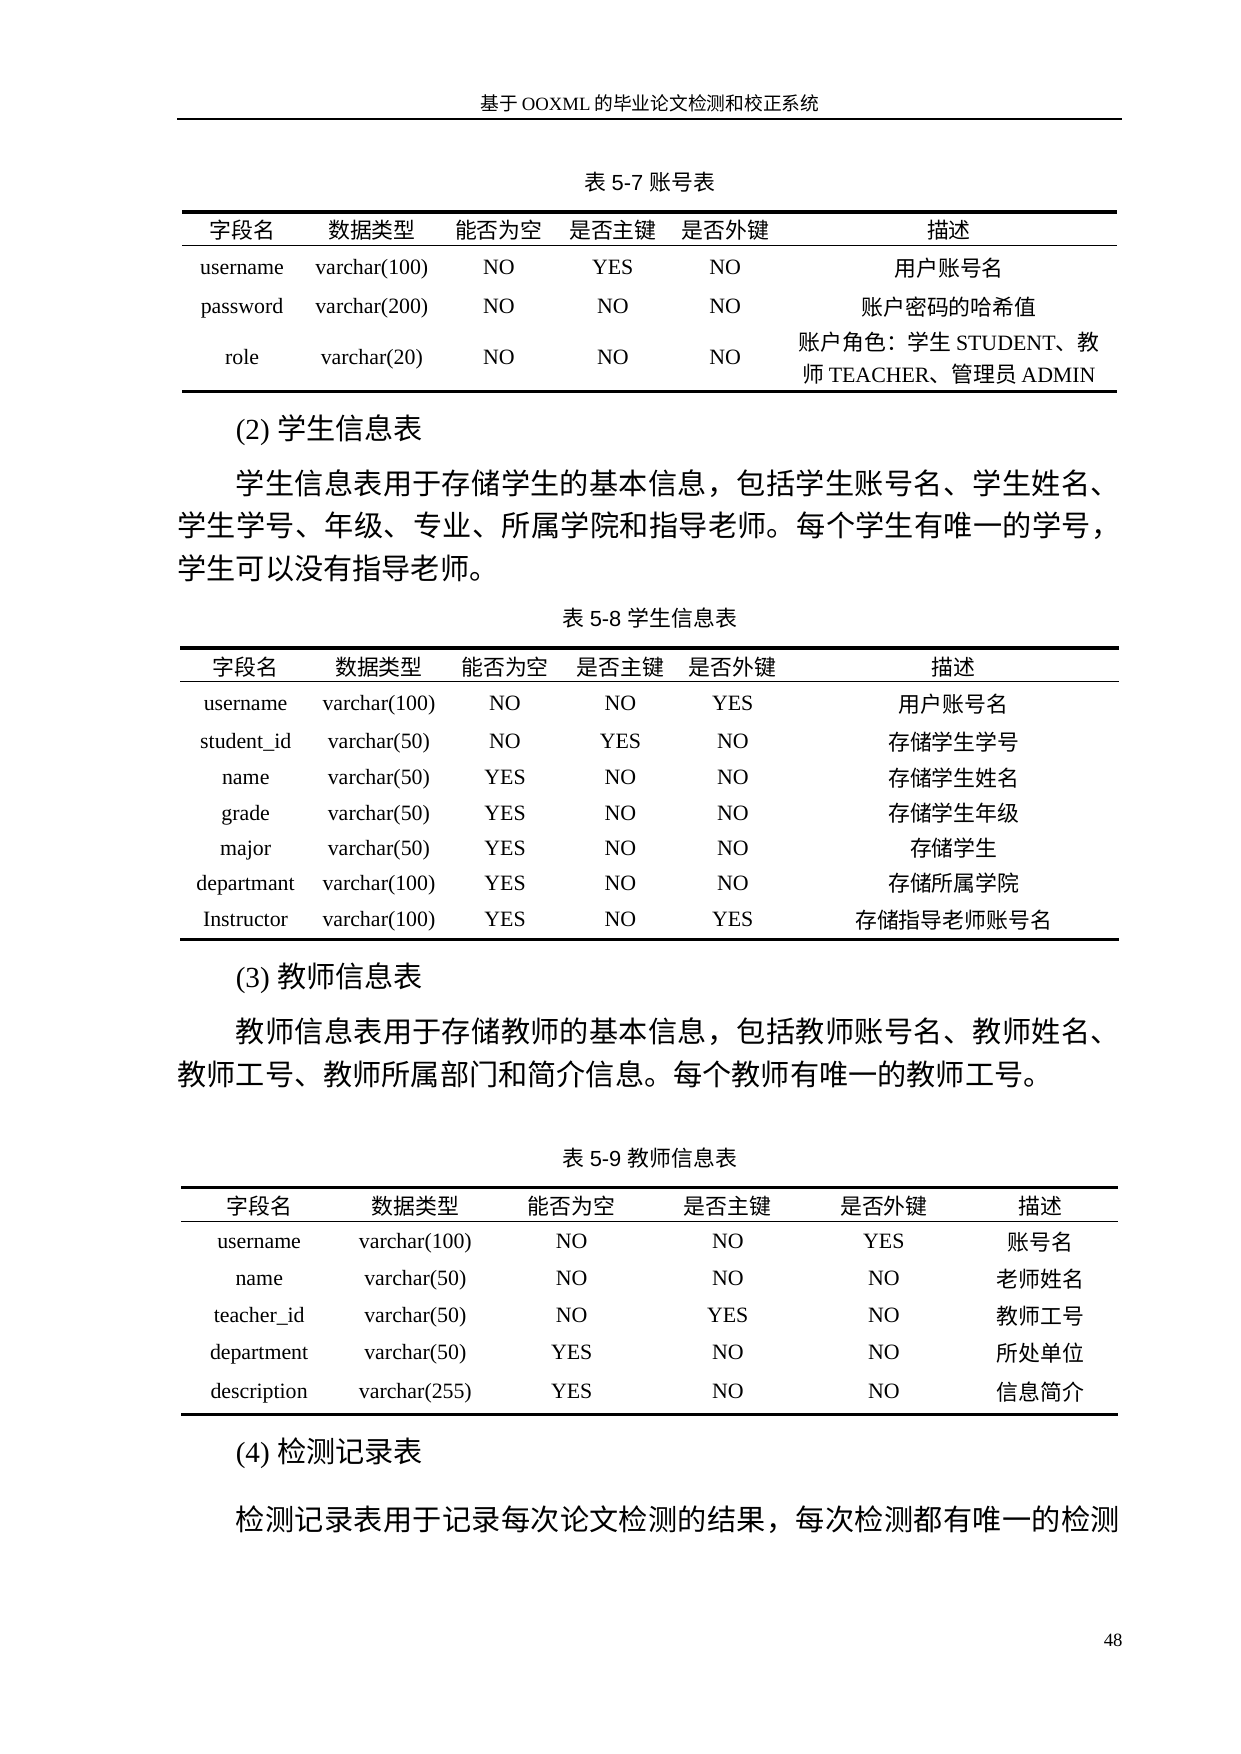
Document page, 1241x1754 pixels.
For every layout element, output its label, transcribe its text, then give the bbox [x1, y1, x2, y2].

table_cell varchar(50) [311, 759, 447, 794]
table_cell NO [650, 1222, 806, 1259]
table_cell varchar(50) [337, 1333, 493, 1369]
table_cell 存储学生学号 [788, 724, 1119, 759]
table_cell varchar(100) [302, 246, 442, 288]
table_cell varchar(100) [311, 900, 447, 938]
table_cell YES [447, 830, 563, 864]
table_cell varchar(100) [311, 865, 447, 899]
table_header 描述 [962, 1189, 1118, 1221]
table_cell 所处单位 [962, 1333, 1118, 1369]
text 学生信息表用于存储学生的基本信息，包括学生账号名、学生姓名、学生学号、年级、专业、所属学院和指导老师。每个学生有唯一的学号，学生可以没有指导老师。 [177, 461, 1122, 587]
table_header 能否为空 [447, 650, 563, 681]
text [177, 1483, 1122, 1551]
table_header 是否外键 [670, 214, 780, 245]
table_cell varchar(255) [337, 1370, 493, 1412]
table_cell grade [180, 795, 311, 829]
table_cell NO [678, 724, 788, 759]
table_cell NO [563, 795, 677, 829]
table_cell role [182, 324, 302, 389]
table_cell major [180, 830, 311, 864]
table_cell NO [556, 324, 669, 389]
table_cell YES [678, 682, 788, 724]
table_header 能否为空 [493, 1189, 649, 1221]
table_cell NO [678, 795, 788, 829]
table_cell NO [650, 1260, 806, 1296]
table_cell YES [563, 724, 677, 759]
table_cell NO [678, 759, 788, 794]
table_cell password [182, 288, 302, 324]
table_cell YES [650, 1296, 806, 1333]
table_cell NO [442, 246, 556, 288]
table_cell NO [563, 830, 677, 864]
table_cell name [181, 1260, 337, 1296]
table_cell 存储指导老师账号名 [788, 900, 1119, 938]
table_cell YES [678, 900, 788, 938]
table_header 是否主键 [556, 214, 669, 245]
table_header 数据类型 [337, 1189, 493, 1221]
table_header 是否主键 [563, 650, 677, 681]
table_cell departmant [180, 865, 311, 899]
table_cell student_id [180, 724, 311, 759]
table_header 描述 [788, 650, 1119, 681]
table_cell varchar(50) [311, 724, 447, 759]
table_cell NO [806, 1260, 962, 1296]
table_cell NO [806, 1370, 962, 1412]
table_cell YES [556, 246, 669, 288]
table_cell Instructor [180, 900, 311, 938]
table_cell NO [806, 1296, 962, 1333]
table_cell varchar(20) [302, 324, 442, 389]
table_cell NO [556, 288, 669, 324]
table_cell YES [493, 1370, 649, 1412]
table_cell NO [447, 682, 563, 724]
table_cell name [180, 759, 311, 794]
table_cell YES [447, 759, 563, 794]
table_cell 老师姓名 [962, 1260, 1118, 1296]
table_cell 教师工号 [962, 1296, 1118, 1333]
table_cell NO [493, 1296, 649, 1333]
table_header 字段名 [180, 650, 311, 681]
table_cell teacher_id [181, 1296, 337, 1333]
table_cell NO [670, 288, 780, 324]
table_cell varchar(50) [311, 830, 447, 864]
table_cell username [180, 682, 311, 724]
table_header 是否外键 [806, 1189, 962, 1221]
table_cell 账户密码的哈希值 [780, 288, 1117, 324]
table_cell NO [670, 324, 780, 389]
table_cell 用户账号名 [780, 246, 1117, 288]
table_cell 存储学生姓名 [788, 759, 1119, 794]
table_header 描述 [780, 214, 1117, 245]
list 学生信息表 [177, 393, 1122, 461]
table_cell YES [493, 1333, 649, 1369]
table_cell NO [670, 246, 780, 288]
table_cell varchar(50) [311, 795, 447, 829]
table_cell YES [447, 865, 563, 899]
table_cell NO [678, 830, 788, 864]
table_header 数据类型 [311, 650, 447, 681]
table_header 是否主键 [650, 1189, 806, 1221]
table_cell username [182, 246, 302, 288]
table_cell NO [563, 682, 677, 724]
table_cell NO [678, 865, 788, 899]
table_header 是否外键 [678, 650, 788, 681]
list 教师信息表 [177, 941, 1122, 1009]
table_cell department [181, 1333, 337, 1369]
table_cell 存储学生年级 [788, 795, 1119, 829]
table_cell varchar(50) [337, 1296, 493, 1333]
table_cell NO [447, 724, 563, 759]
table_cell 存储学生 [788, 830, 1119, 864]
table_cell description [181, 1370, 337, 1412]
table_cell 存储所属学院 [788, 865, 1119, 899]
table_cell username [181, 1222, 337, 1259]
table_header 字段名 [182, 214, 302, 245]
table_cell NO [563, 759, 677, 794]
table_cell NO [563, 865, 677, 899]
table_cell varchar(50) [337, 1260, 493, 1296]
table_cell varchar(100) [311, 682, 447, 724]
table_cell NO [650, 1333, 806, 1369]
table_cell NO [442, 288, 556, 324]
table_cell NO [806, 1333, 962, 1369]
table_cell 账户角色：学生STUDENT、教师TEACHER、管理员ADMIN [780, 324, 1117, 389]
table_header 字段名 [181, 1189, 337, 1221]
list 检测记录表 [177, 1416, 1122, 1483]
table_cell NO [493, 1222, 649, 1259]
table_header 能否为空 [442, 214, 556, 245]
table_cell NO [493, 1260, 649, 1296]
table_cell YES [447, 900, 563, 938]
table_cell 用户账号名 [788, 682, 1119, 724]
table_header 数据类型 [302, 214, 442, 245]
table_cell NO [442, 324, 556, 389]
table_cell NO [650, 1370, 806, 1412]
table_cell varchar(100) [337, 1222, 493, 1259]
table_cell NO [563, 900, 677, 938]
text 教师信息表用于存储教师的基本信息，包括教师账号名、教师姓名、教师工号、教师所属部门和简介信息。每个教师有唯一的教师工号。 [177, 1009, 1122, 1093]
table_cell 账号名 [962, 1222, 1118, 1259]
table_cell YES [806, 1222, 962, 1259]
table_cell YES [447, 795, 563, 829]
table_cell varchar(200) [302, 288, 442, 324]
table_cell 信息简介 [962, 1370, 1118, 1412]
